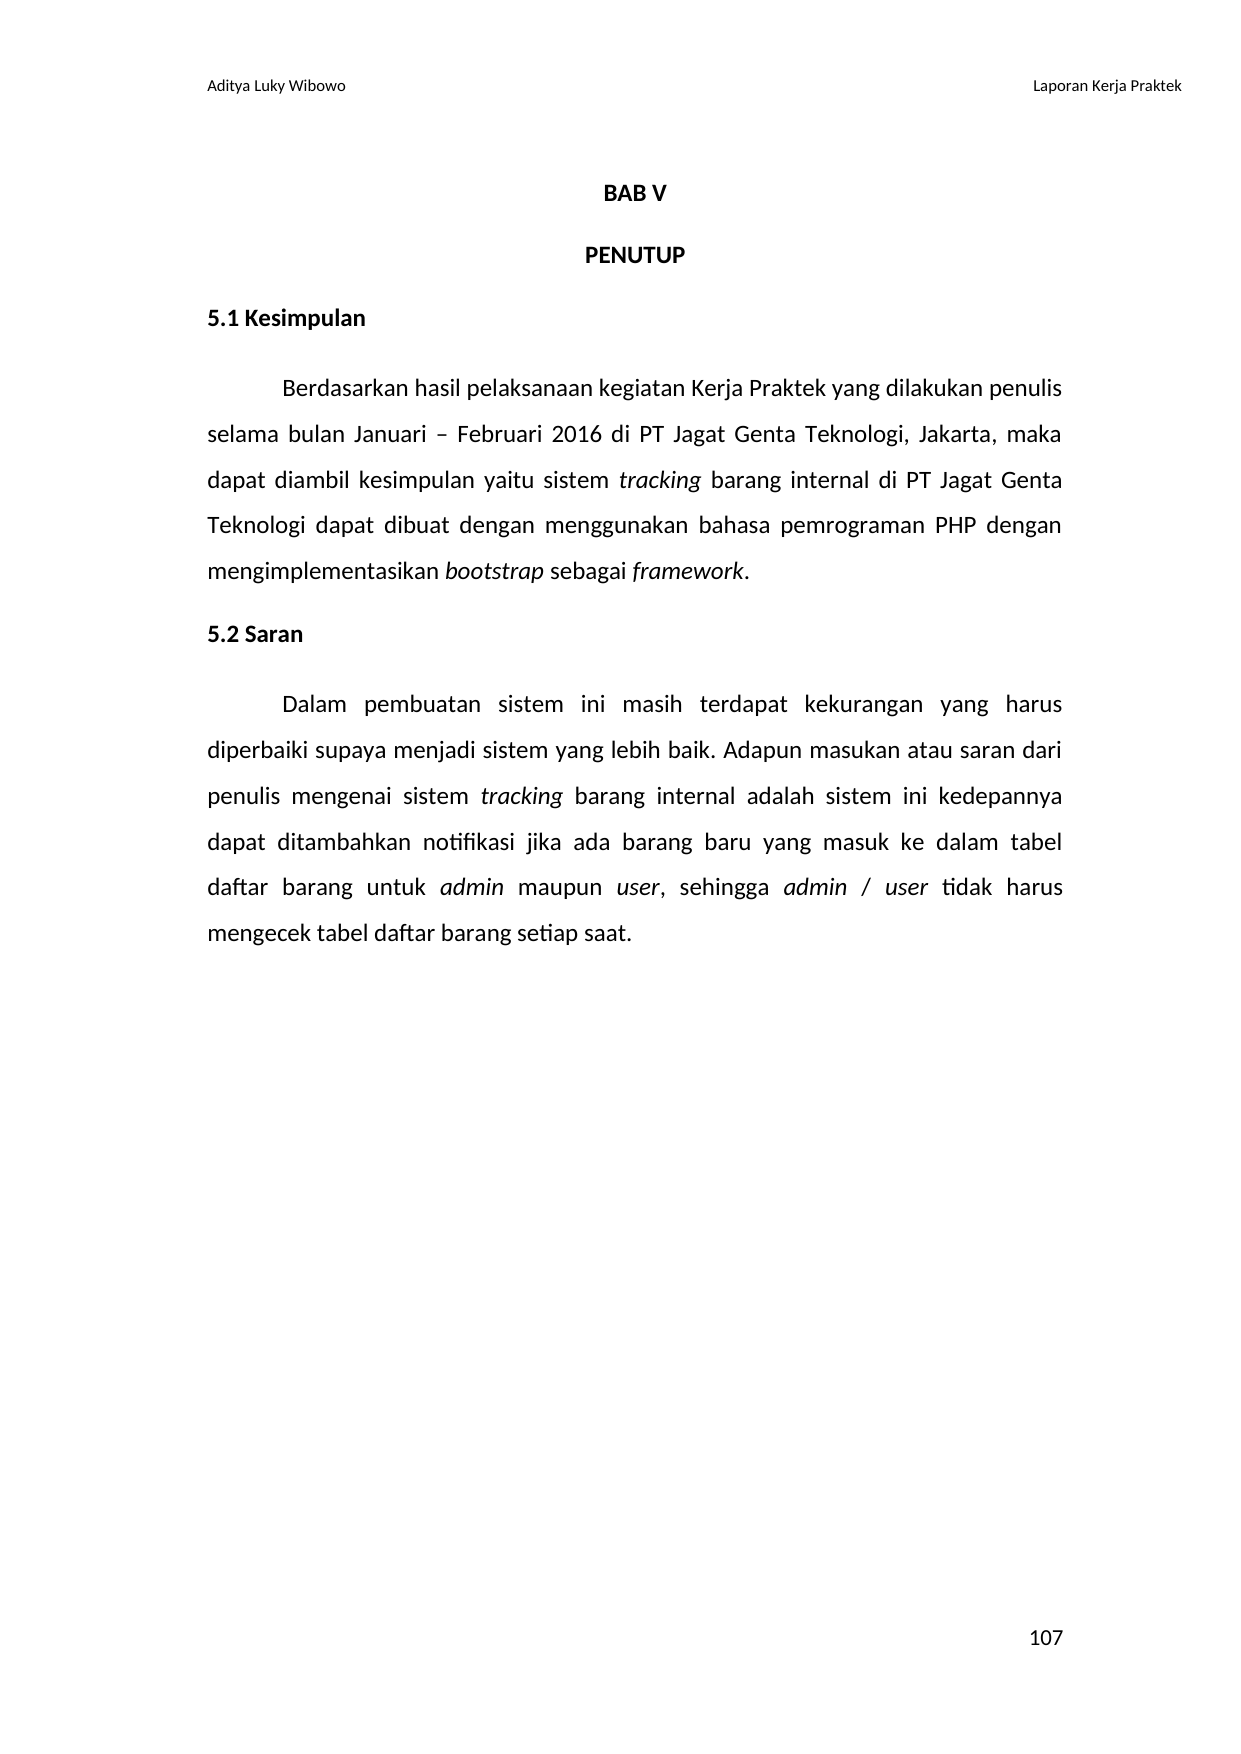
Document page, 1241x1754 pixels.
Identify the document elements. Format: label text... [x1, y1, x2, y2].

text Berdasarkan hasil pelaksanaan kegiatan Kerja Praktek yang dilakukan penulis selama bulan Januari – Februari 2016 di PT Jagat Genta Teknologi, Jakarta, maka dapat diambil kesimpulan yaitu sistem tracking barang internal di PT Jagat Genta Teknologi dapat dibuat dengan menggunakan bahasa pemrograman PHP dengan mengimplementasikan bootstrap sebagai framework. [207, 372, 1063, 586]
subtitle Saran [207, 618, 1063, 648]
subtitle Kesimpulan [207, 302, 1063, 332]
text BAB V [207, 177, 1063, 207]
text Dalam pembuatan sistem ini masih terdapat kekurangan yang harus diperbaiki supaya menjadi sistem yang lebih baik. Adapun masukan atau saran dari penulis mengenai sistem tracking barang internal adalah sistem ini kedepannya dapat ditambahkan notifikasi jika ada barang baru yang masuk ke dalam tabel daftar barang untuk admin maupun user, sehingga admin / user tidak harus mengecek tabel daftar barang setiap saat. [207, 688, 1063, 948]
subtitle PENUTUP [169, 239, 1063, 270]
